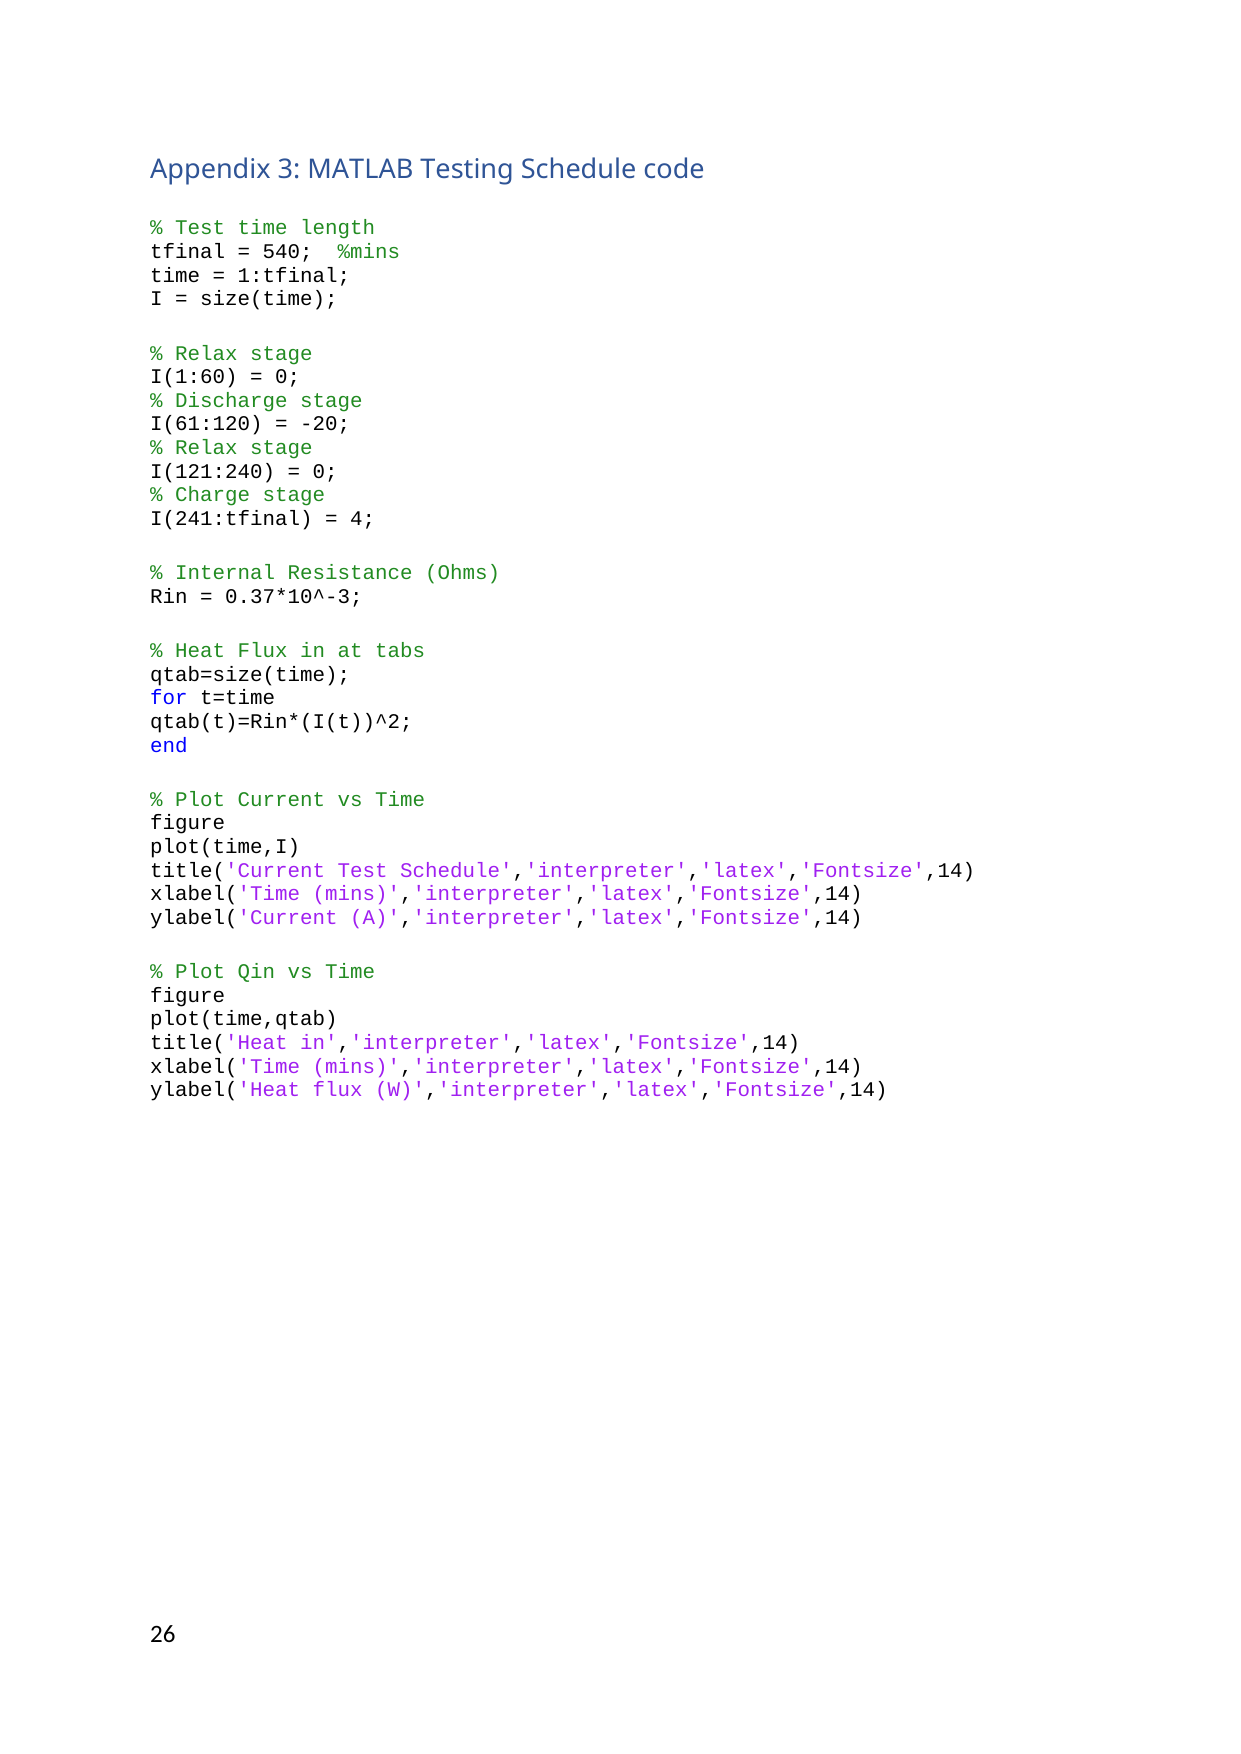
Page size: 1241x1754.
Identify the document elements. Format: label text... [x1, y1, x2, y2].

text % Plot Qin vs Time [150, 961, 1090, 985]
text % Charge stage [150, 484, 1090, 508]
text end [150, 734, 1090, 758]
text I(1:60) = 0; [150, 366, 1090, 390]
text I(61:120) = -20; [150, 413, 1090, 437]
text ylabel('Current (A)','interpreter','latex','Fontsize',14) [150, 907, 1090, 931]
text % Internal Resistance (Ohms) [150, 562, 1090, 586]
text % Heat Flux in at tabs [150, 640, 1090, 664]
text % Relax stage [150, 342, 1090, 366]
text Rin = 0.37*10^-3; [150, 586, 1090, 609]
text figure [150, 812, 1090, 836]
text xlabel('Time (mins)','interpreter','latex','Fontsize',14) [150, 883, 1090, 907]
text xlabel('Time (mins)','interpreter','latex','Fontsize',14) [150, 1056, 1090, 1079]
text title('Current Test Schedule','interpreter','latex','Fontsize',14) [150, 860, 1090, 883]
text for t=time [150, 687, 1090, 711]
text title('Heat in','interpreter','latex','Fontsize',14) [150, 1032, 1090, 1056]
text % Discharge stage [150, 390, 1090, 413]
text plot(time,I) [150, 836, 1090, 860]
text plot(time,qtab) [150, 1008, 1090, 1032]
subtitle Appendix 3: MATLAB Testing Schedule code [150, 150, 1090, 187]
text figure [150, 985, 1090, 1008]
text I(241:tfinal) = 4; [150, 508, 1090, 532]
text qtab(t)=Rin*(I(t))^2; [150, 711, 1090, 734]
text tfinal = 540; %mins [150, 241, 1090, 265]
text % Relax stage [150, 437, 1090, 461]
text ylabel('Heat flux (W)','interpreter','latex','Fontsize',14) [150, 1079, 1090, 1103]
text I = size(time); [150, 288, 1090, 312]
text qtab=size(time); [150, 664, 1090, 687]
text I(121:240) = 0; [150, 461, 1090, 484]
text % Test time length [150, 217, 1090, 241]
text time = 1:tfinal; [150, 265, 1090, 288]
text % Plot Current vs Time [150, 789, 1090, 812]
